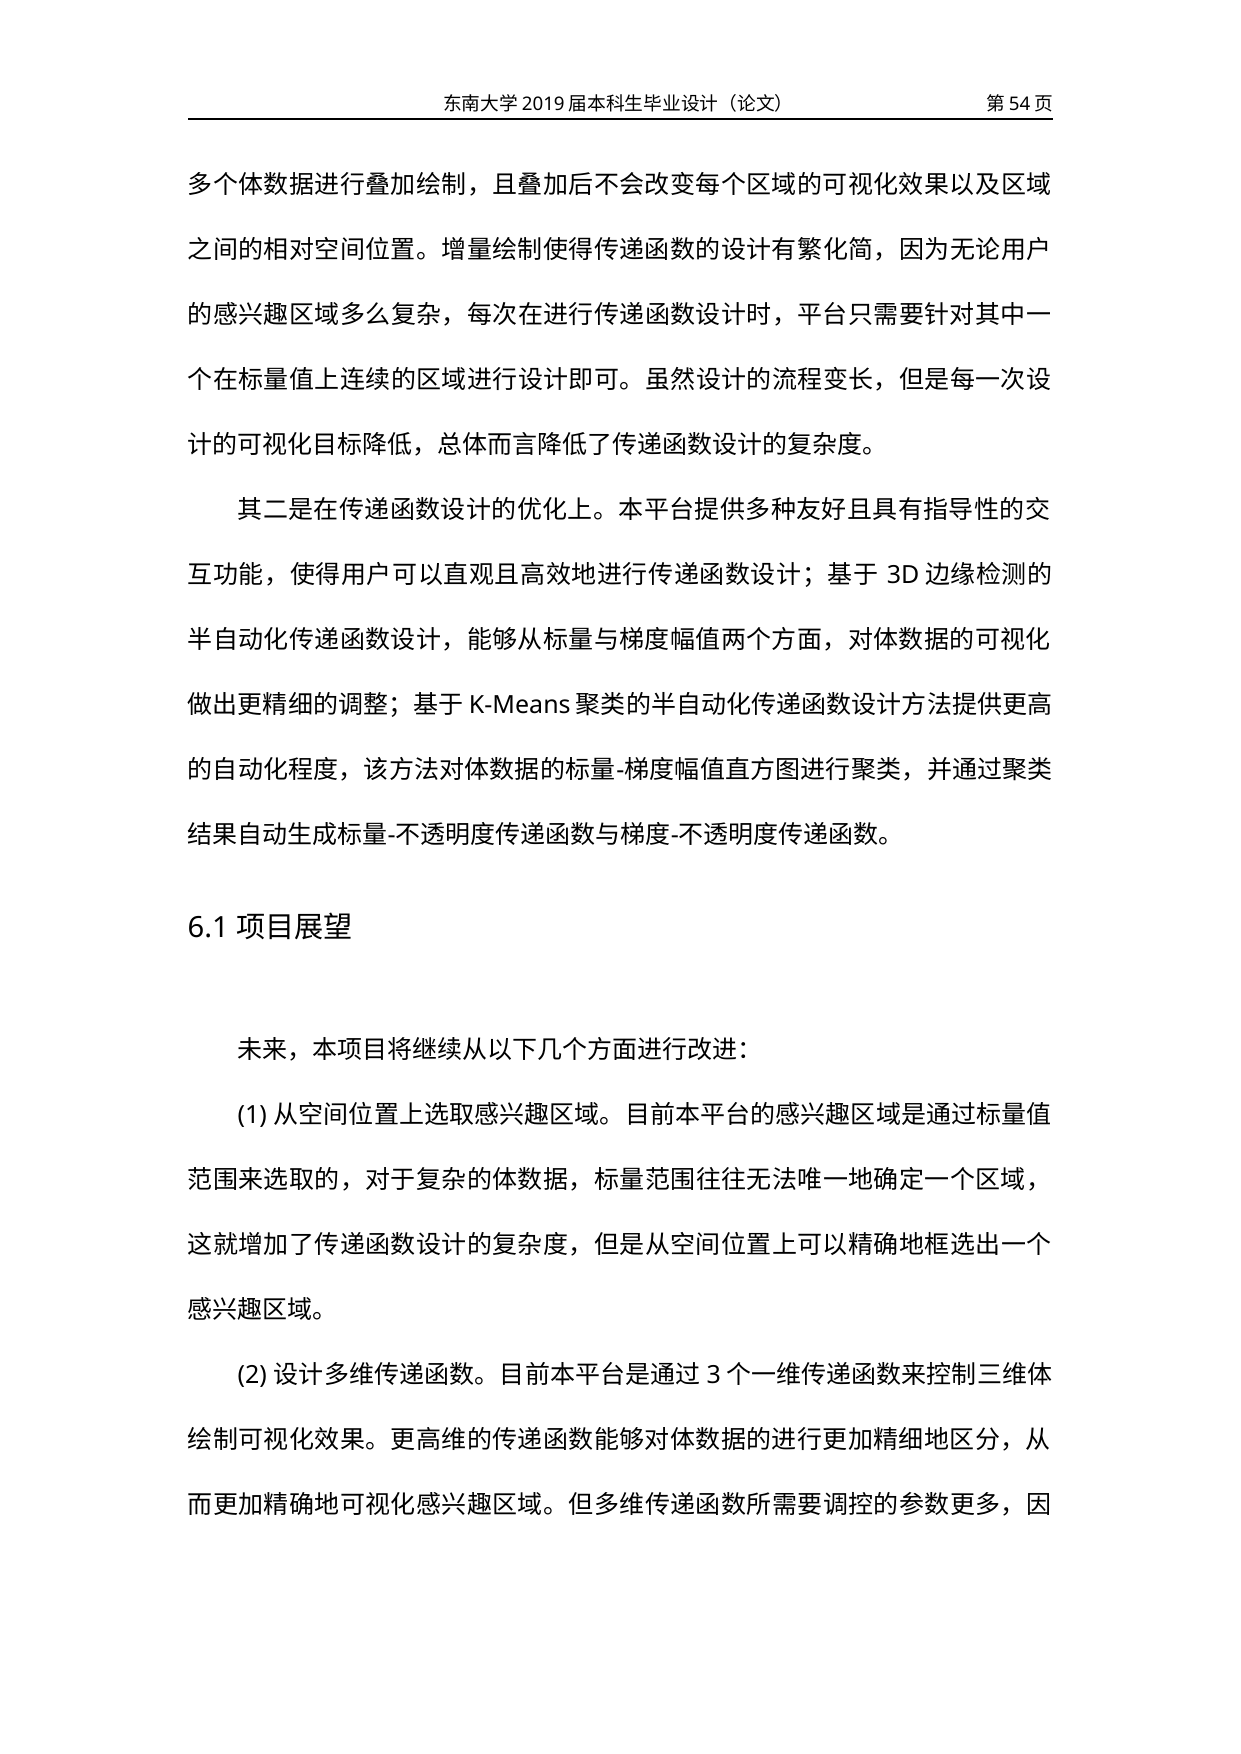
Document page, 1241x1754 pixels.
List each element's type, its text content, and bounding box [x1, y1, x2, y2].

subtitle 6.1 项目展望 [187, 892, 1053, 957]
text (1) 从空间位置上选取感兴趣区域。目前本平台的感兴趣区域是通过标量值范围来选取的，对于复杂的体数据，标量范围往往无法唯一地确定一个区域，这就增加了传递函数设计的复杂度，但是从空间位置上可以精确地框选出一个感兴趣区域。 [187, 1080, 1053, 1340]
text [187, 1340, 1053, 1535]
text 未来，本项目将继续从以下几个方面进行改进： [187, 1015, 1053, 1080]
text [187, 150, 1053, 475]
text 其二是在传递函数设计的优化上。本平台提供多种友好且具有指导性的交互功能，使得用户可以直观且高效地进行传递函数设计；基于3D边缘检测的半自动化传递函数设计，能够从标量与梯度幅值两个方面，对体数据的可视化做出更精细的调整；基于K-Means聚类的半自动化传递函数设计方法提供更高的自动化程度，该方法对体数据的标量-梯度幅值直方图进行聚类，并通过聚类结果自动生成标量-不透明度传递函数与梯度-不透明度传递函数。 [187, 475, 1053, 865]
